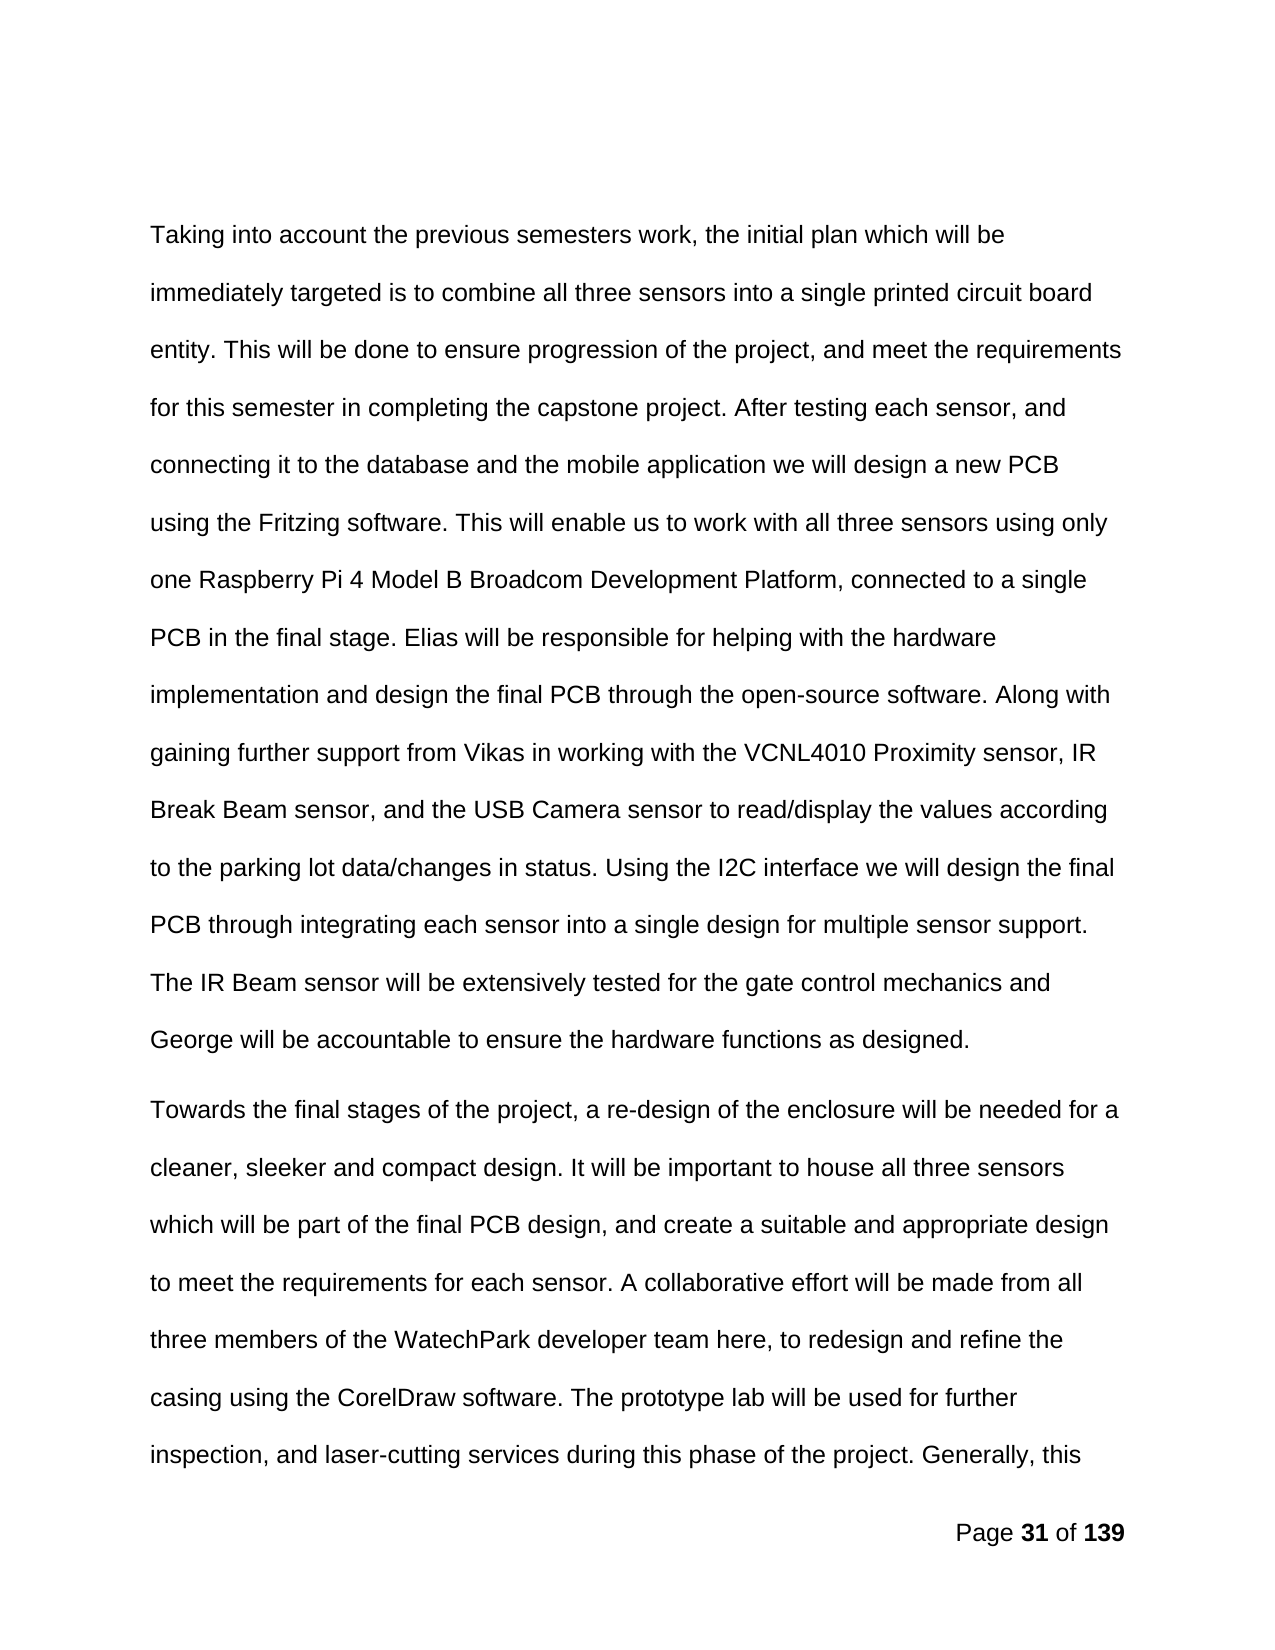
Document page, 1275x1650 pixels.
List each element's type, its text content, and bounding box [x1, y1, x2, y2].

text Taking into account the previous semesters work, the initial plan which will be immediately targeted is to combine all three sensors into a single printed circuit board entity. This will be done to ensure progression of the project, and meet the requirements for this semester in completing the capstone project. After testing each sensor, and connecting it to the database and the mobile application we will design a new PCB using the Fritzing software. This will enable us to work with all three sensors using only one Raspberry Pi 4 Model B Broadcom Development Platform, connected to a single PCB in the final stage. Elias will be responsible for helping with the hardware implementation and design the final PCB through the open-source software. Along with gaining further support from Vikas in working with the VCNL4010 Proximity sensor, IR Break Beam sensor, and the USB Camera sensor to read/display the values according to the parking lot data/changes in status. Using the I2C interface we will design the final PCB through integrating each sensor into a single design for multiple sensor support. The IR Beam sensor will be extensively tested for the gate control mechanics and George will be accountable to ensure the hardware functions as designed. [150, 220, 1125, 1054]
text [150, 1095, 1125, 1469]
